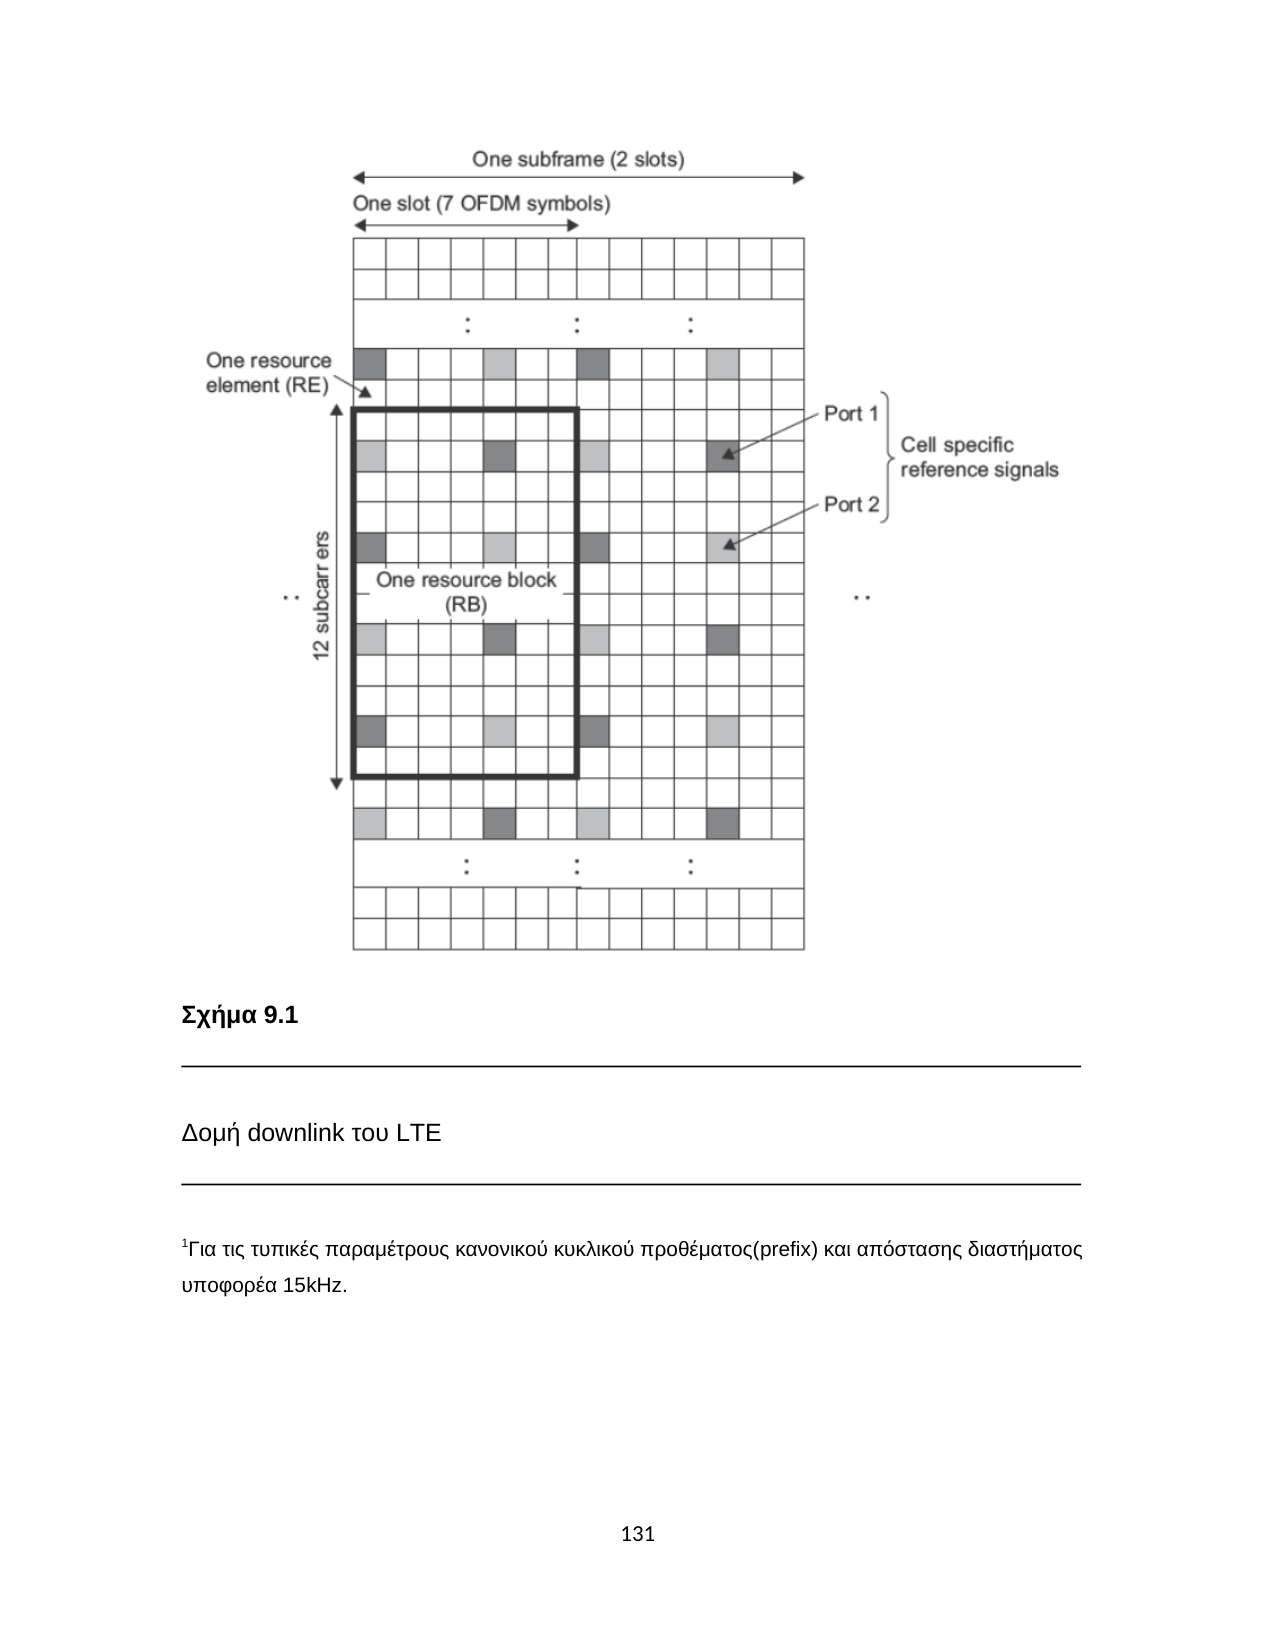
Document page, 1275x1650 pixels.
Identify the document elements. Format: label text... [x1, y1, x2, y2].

text Σχήμα 9.1 [181, 1000, 1169, 1028]
text 1Για τις τυπικές παραμέτρους κανονικού κυκλικού προθέματος(prefix) και απόστασης διαστήματος υποφορέα 15kHz. [181, 1237, 1169, 1296]
text Δομή downlink του LTE [181, 1118, 1169, 1147]
